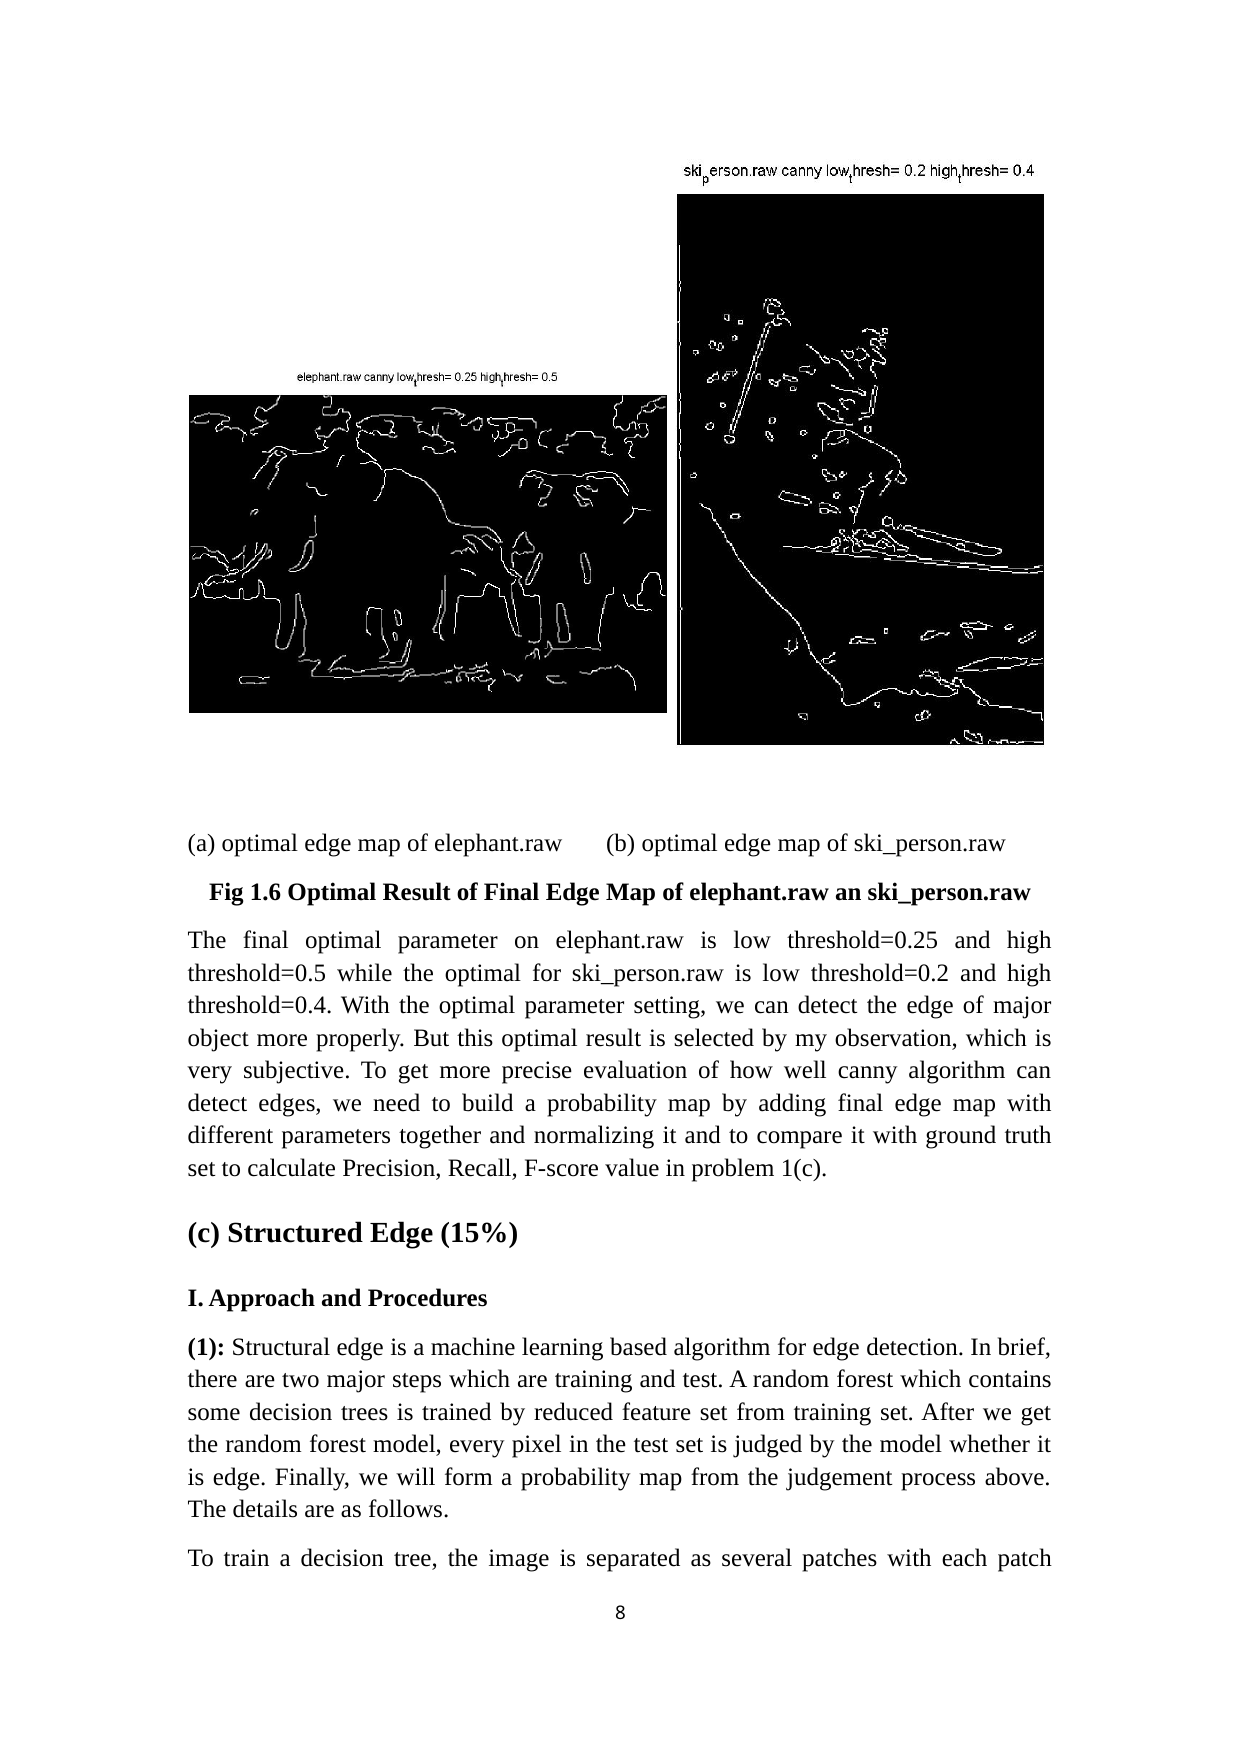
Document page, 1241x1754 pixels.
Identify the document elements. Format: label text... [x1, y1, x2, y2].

text I. Approach and Procedures [187, 1281, 1053, 1313]
picture [187, 159, 1048, 809]
text The final optimal parameter on elephant.raw is low threshold=0.25 and high threshold=0.5 while the optimal for ski_person.raw is low threshold=0.2 and high threshold=0.4. With the optimal parameter setting, we can detect the edge of major object more properly. But this optimal result is selected by my observation, which is very subjective. To get more precise evaluation of how well canny algorithm can detect edges, we need to build a probability map by adding final edge map with different parameters together and normalizing it and to compare it with ground truth set to calculate Precision, Recall, F-score value in problem 1(c). [187, 923, 1053, 1183]
text (1): Structural edge is a machine learning based algorithm for edge detection. In brief, there are two major steps which are training and test. A random forest which contains some decision trees is trained by reduced feature set from training set. After we get the random forest model, every pixel in the test set is judged by the model whether it is edge. Finally, we will form a probability map from the judgement process above. The details are as follows. [187, 1330, 1053, 1525]
text Fig 1.6 Optimal Result of Final Edge Map of elephant.raw an ski_person.raw [187, 875, 1053, 907]
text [187, 1541, 1053, 1573]
text (c) Structured Edge (15%) [187, 1200, 1053, 1265]
text (a) optimal edge map of elephant.raw (b) optimal edge map of ski_person.raw [187, 826, 1053, 858]
